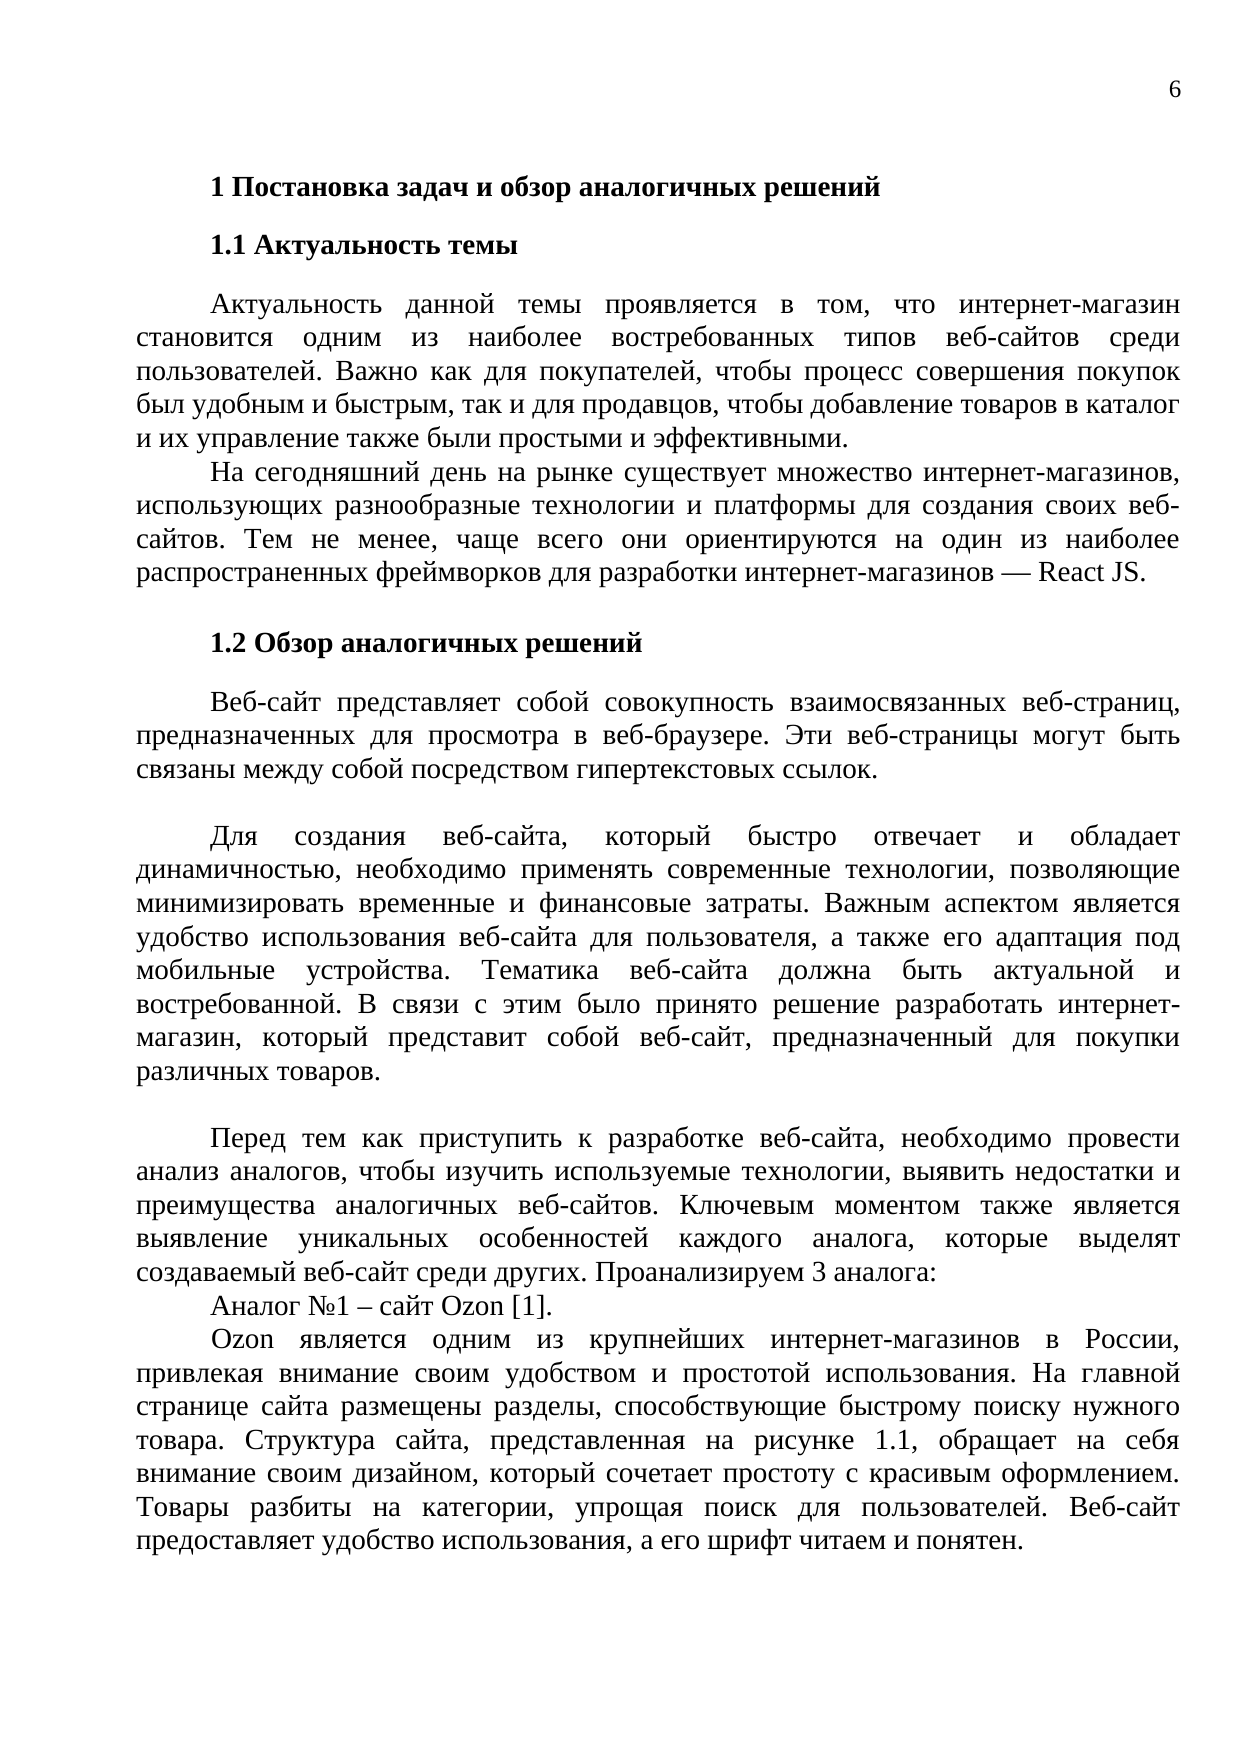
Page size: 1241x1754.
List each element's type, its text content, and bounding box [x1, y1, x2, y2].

text Ozon является одним из крупнейших интернет-магазинов в России, привлекая внимание своим удобством и простотой использования. На главной странице сайта размещены разделы, способствующие быстрому поиску нужного товара. Структура сайта, представленная на рисунке 1.1, обращает на себя внимание своим дизайном, который сочетает простоту с красивым оформлением. Товары разбиты на категории, упрощая поиск для пользователей. Веб-сайт предоставляет удобство использования, а его шрифт читаем и понятен. [136, 1321, 1181, 1556]
subtitle Актуальность темы [210, 227, 1181, 261]
text На сегодняшний день на рынке существует множество интернет-магазинов, использующих разнообразные технологии и платформы для создания своих веб-сайтов. Тем не менее, чаще всего они ориентируются на один из наиболее распространенных фреймворков для разработки интернет-магазинов — React JS. [136, 454, 1181, 588]
text Для создания веб-сайта, который быстро отвечает и обладает динамичностью, необходимо применять современные технологии, позволяющие минимизировать временные и финансовые затраты. Важным аспектом является удобство использования веб-сайта для пользователя, а также его адаптация под мобильные устройства. Тематика веб-сайта должна быть актуальной и востребованной. В связи с этим было принято решение разработать интернет-магазин, который представит собой веб-сайт, предназначенный для покупки различных товаров. [136, 818, 1181, 1086]
text Аналог №1 – сайт Ozon [1]. [136, 1288, 1181, 1321]
text Перед тем как приступить к разработке веб-сайта, необходимо провести анализ аналогов, чтобы изучить используемые технологии, выявить недостатки и преимущества аналогичных веб-сайтов. Ключевым моментом также является выявление уникальных особенностей каждого аналога, которые выделят создаваемый веб-сайт среди других. Проанализируем 3 аналога: [136, 1120, 1181, 1288]
text Актуальность данной темы проявляется в том, что интернет-магазин становится одним из наиболее востребованных типов веб-сайтов среди пользователей. Важно как для покупателей, чтобы процесс совершения покупок был удобным и быстрым, так и для продавцов, чтобы добавление товаров в каталог и их управление также были простыми и эффективными. [136, 286, 1181, 454]
subtitle 1 Постановка задач и обзор аналогичных решений [210, 169, 1181, 202]
text Веб-сайт представляет собой совокупность взаимосвязанных веб-страниц, предназначенных для просмотра в веб-браузере. Эти веб-страницы могут быть связаны между собой посредством гипертекстовых ссылок. [136, 684, 1181, 784]
subtitle 1.2 Обзор аналогичных решений [136, 625, 1181, 659]
